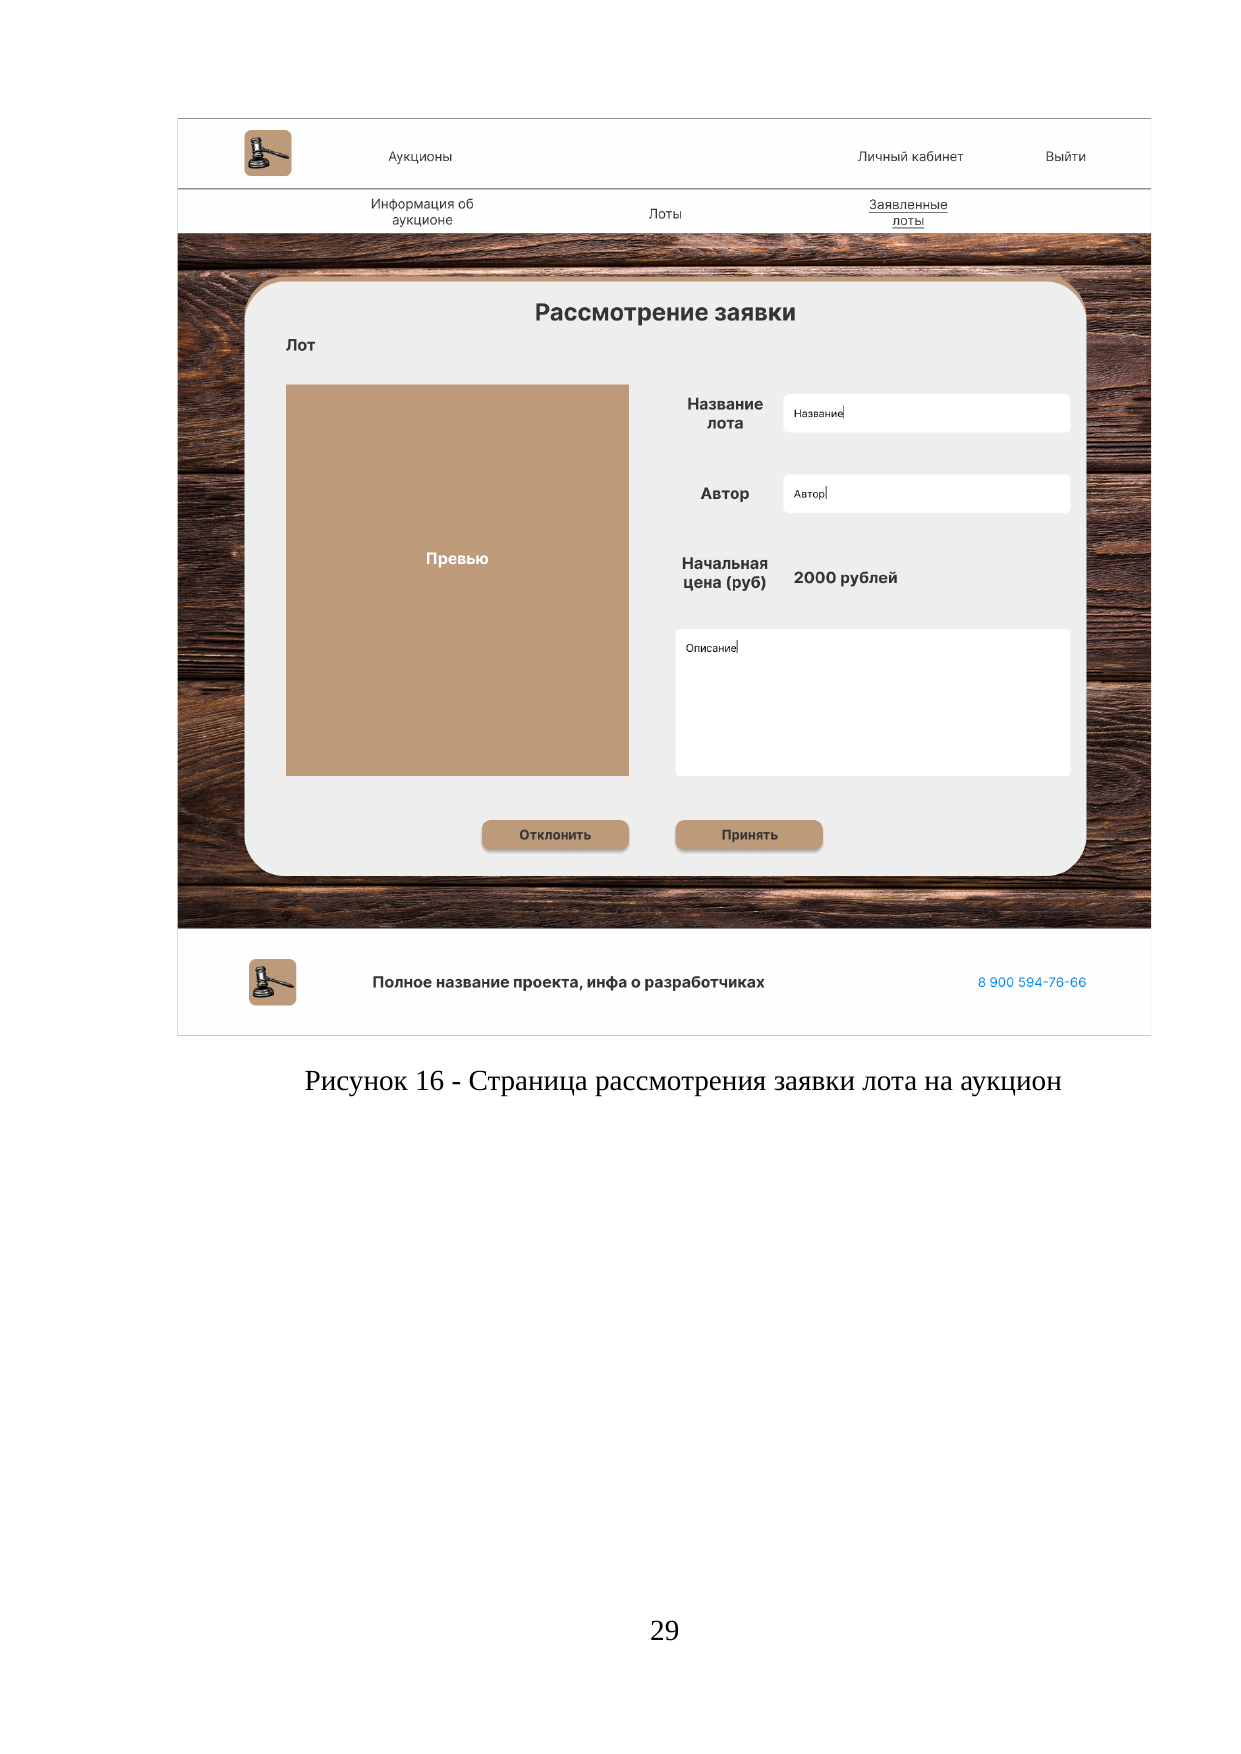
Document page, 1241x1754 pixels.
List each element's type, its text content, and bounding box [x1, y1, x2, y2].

picture [177, 118, 1152, 1036]
text Страница рассмотрения заявки лота на аукцион [215, 1063, 1152, 1096]
